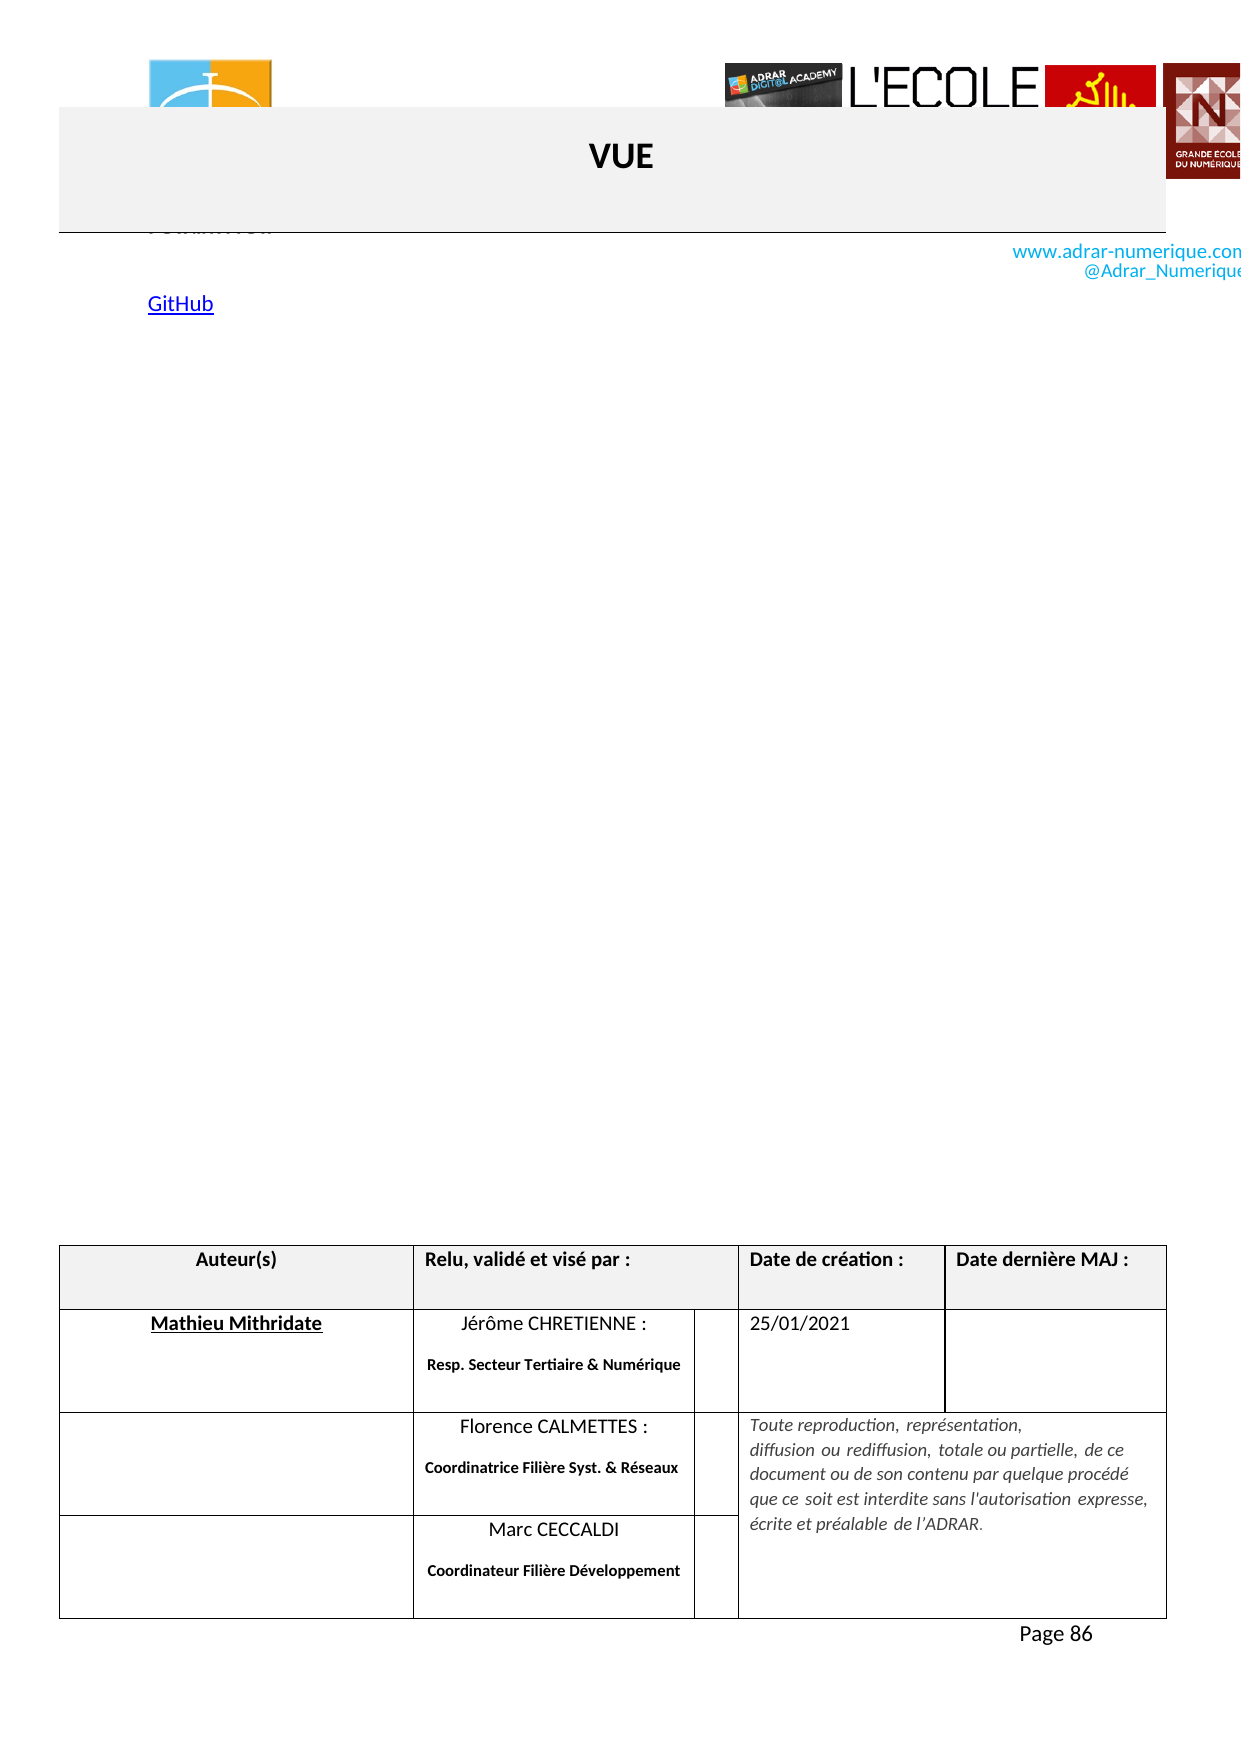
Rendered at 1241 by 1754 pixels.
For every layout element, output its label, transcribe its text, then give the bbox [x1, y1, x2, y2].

text GitHub [148, 289, 1093, 317]
picture [147, 57, 273, 107]
picture [716, 56, 1241, 186]
picture [714, 233, 975, 241]
